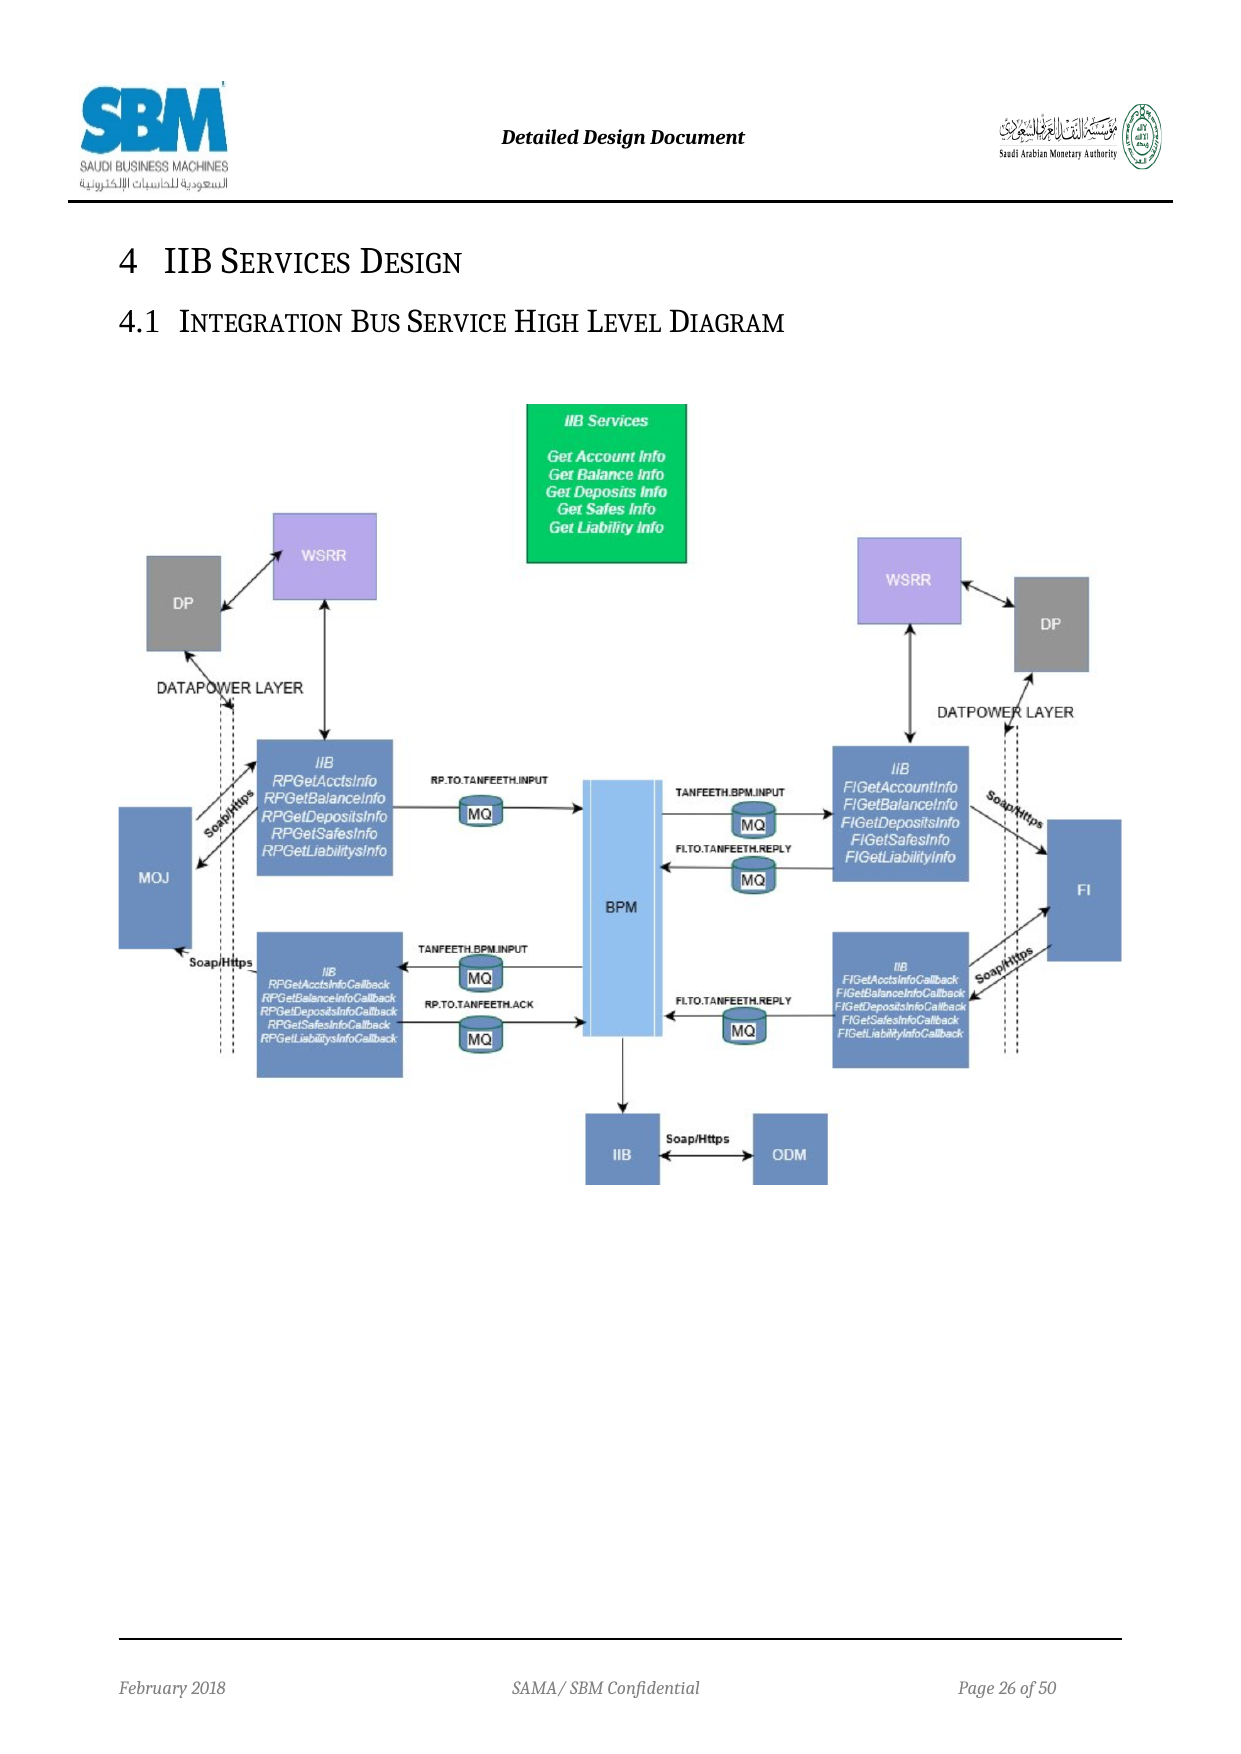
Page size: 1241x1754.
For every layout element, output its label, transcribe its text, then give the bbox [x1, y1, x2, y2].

subtitle IIB Services Design [118, 238, 1122, 283]
picture [118, 404, 1122, 1185]
picture [78, 81, 229, 194]
subtitle Integration Bus Service High Level Diagram [118, 302, 1122, 341]
picture [998, 100, 1162, 175]
